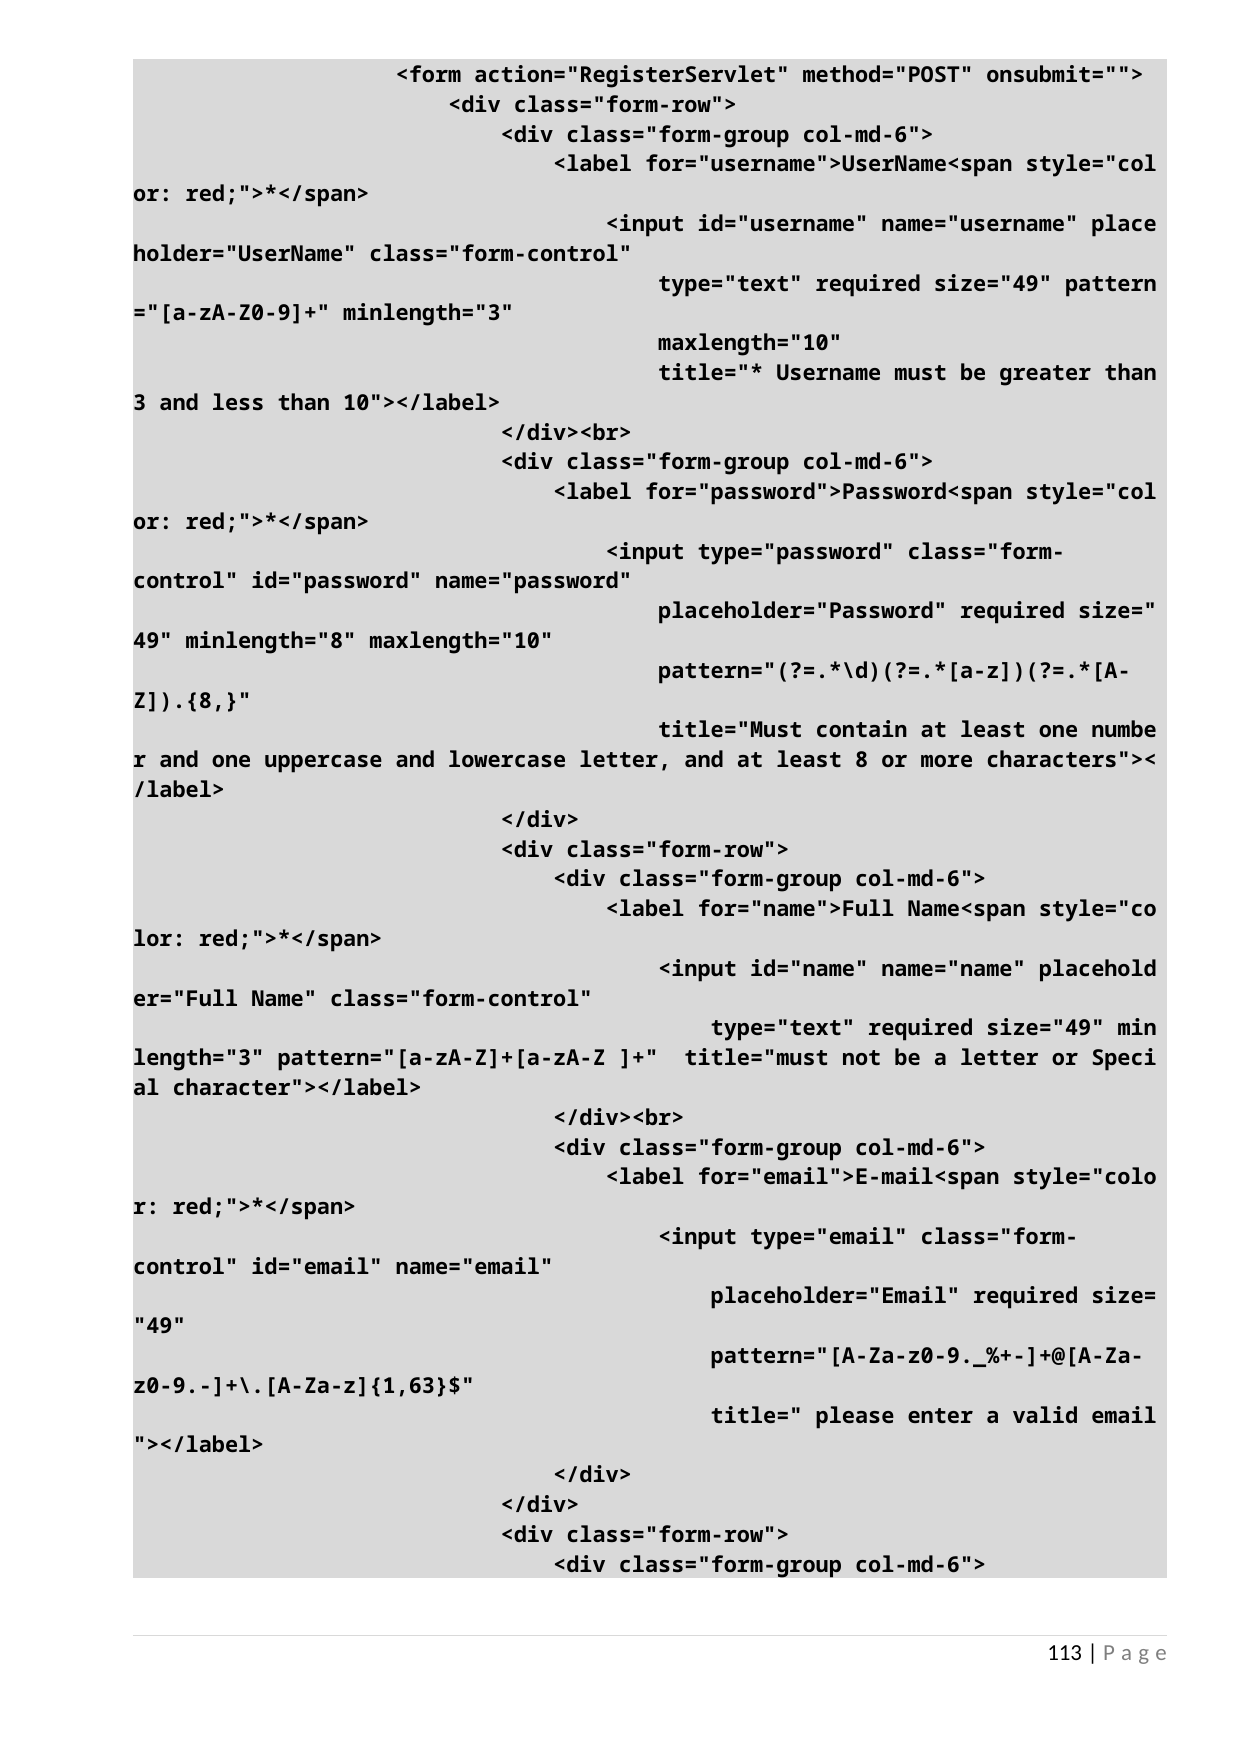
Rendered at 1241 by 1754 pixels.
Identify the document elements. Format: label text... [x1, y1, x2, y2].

text <div class="form-group col-md-6"> [133, 1132, 1167, 1161]
text <div class="form-group col-md-6"> [133, 863, 1167, 893]
text </div> [133, 1489, 1167, 1519]
text title=" please enter a valid email"></label> [133, 1400, 1167, 1459]
text placeholder="Password" required size="49" minlength="8" maxlength="10" [133, 595, 1167, 655]
text </div><br> [133, 417, 1167, 446]
text <div class="form-row"> [133, 834, 1167, 863]
text <input type="email" class="form-control" id="email" name="email" [133, 1221, 1167, 1281]
text <div class="form-group col-md-6"> [133, 446, 1167, 476]
text <form action="RegisterServlet" method="POST" onsubmit=""> [133, 59, 1167, 89]
text </div><br> [133, 1102, 1167, 1132]
text placeholder="Email" required size="49" [133, 1281, 1167, 1340]
text <label for="email">E-mail<span style="color: red;">*</span> [133, 1161, 1167, 1221]
text pattern="(?=.*\d)(?=.*[a-z])(?=.*[A-Z]).{8,}" [133, 655, 1167, 714]
text <label for="name">Full Name<span style="color: red;">*</span> [133, 893, 1167, 953]
text pattern="[A-Za-z0-9._%+-]+@[A-Za-z0-9.-]+\.[A-Za-z]{1,63}$" [133, 1340, 1167, 1400]
text </div> [133, 1459, 1167, 1489]
text <div class="form-group col-md-6"> [133, 119, 1167, 148]
text maxlength="10" [133, 327, 1167, 357]
text <input type="password" class="form-control" id="password" name="password" [133, 536, 1167, 595]
text <div class="form-group col-md-6"> [133, 1549, 1167, 1578]
text <label for="password">Password<span style="color: red;">*</span> [133, 476, 1167, 536]
text <div class="form-row"> [133, 1519, 1167, 1549]
text <div class="form-row"> [133, 89, 1167, 119]
text </div> [133, 804, 1167, 834]
text title="Must contain at least one number and one uppercase and lowercase letter, and at least 8 or more characters"></label> [133, 714, 1167, 804]
text <input id="name" name="name" placeholder="Full Name" class="form-control" [133, 953, 1167, 1012]
text title="* Username must be greater than 3 and less than 10"></label> [133, 357, 1167, 417]
text type="text" required size="49" minlength="3" pattern="[a-zA-Z]+[a-zA-Z ]+" title="must not be a letter or Special character"></label> [133, 1012, 1167, 1102]
text <input id="username" name="username" placeholder="UserName" class="form-control" [133, 208, 1167, 268]
text type="text" required size="49" pattern="[a-zA-Z0-9]+" minlength="3" [133, 268, 1167, 327]
text <label for="username">UserName<span style="color: red;">*</span> [133, 148, 1167, 208]
